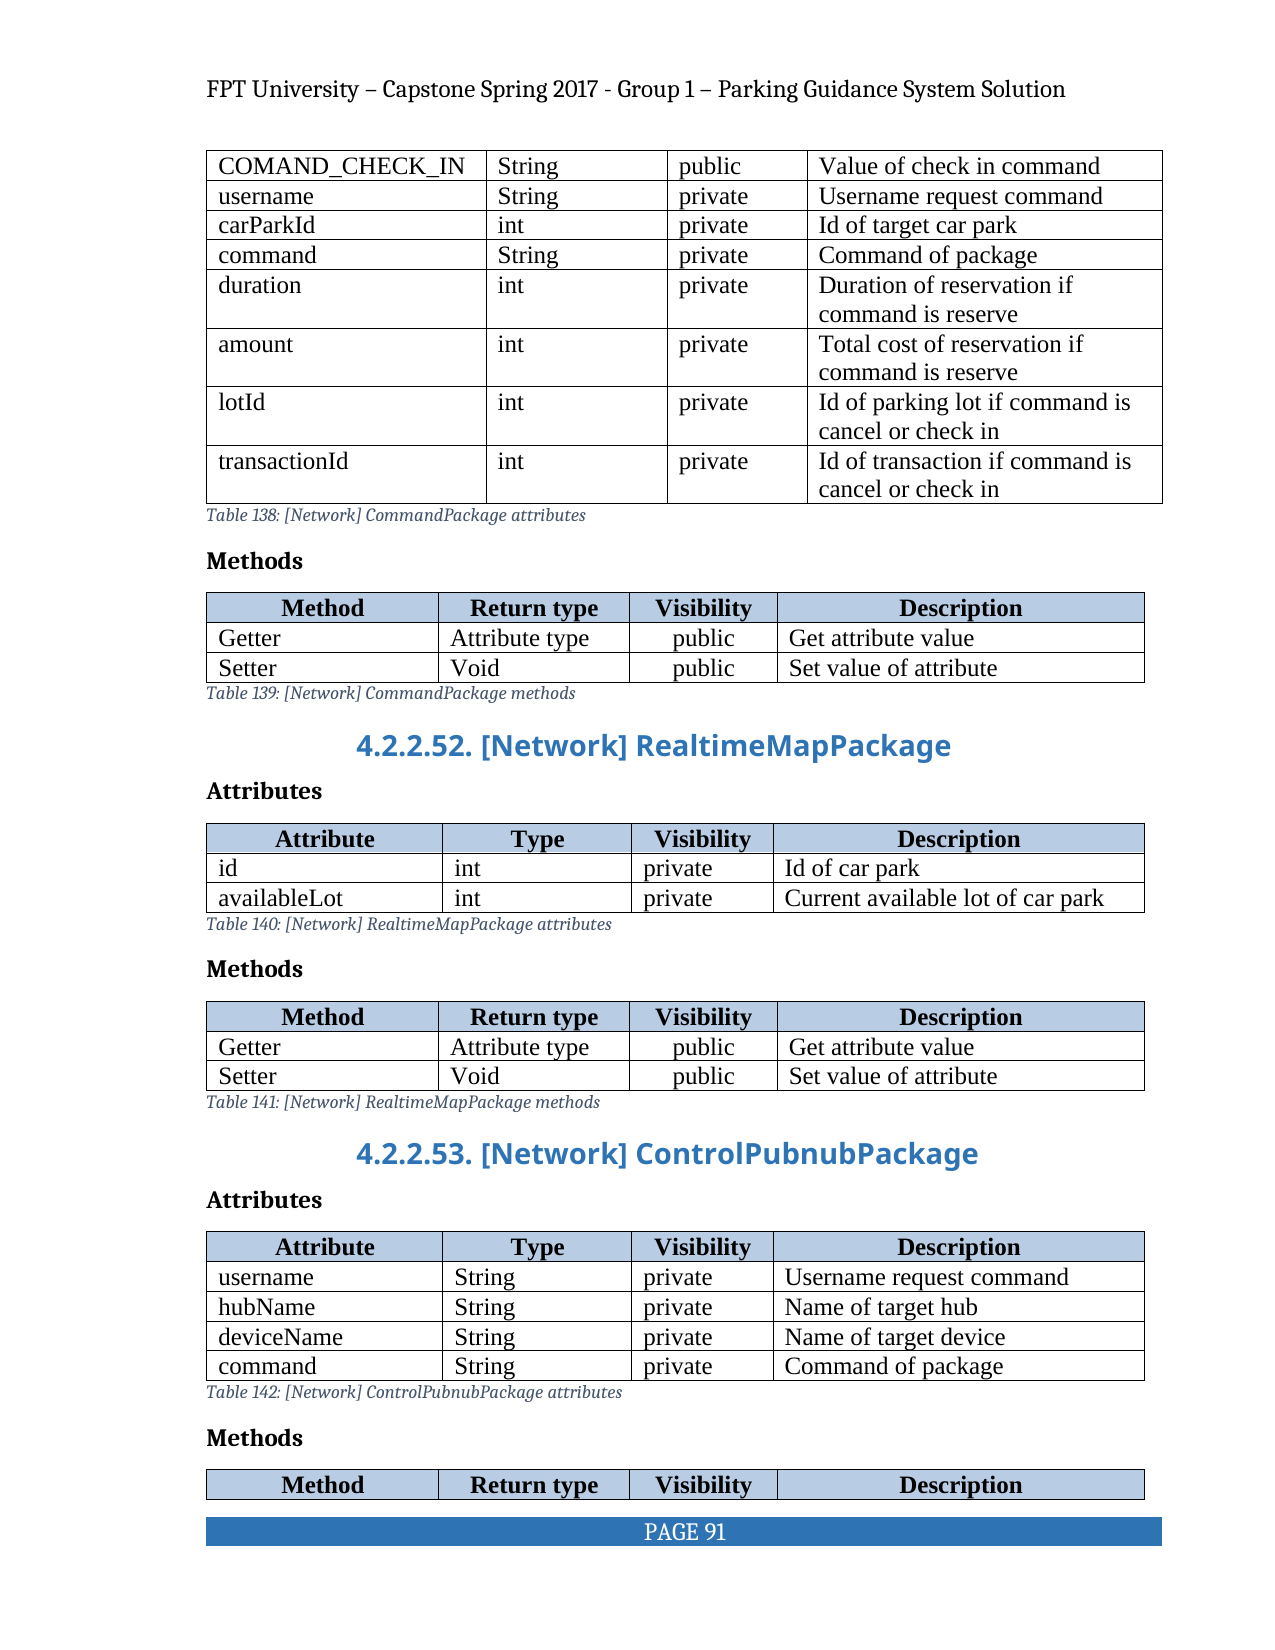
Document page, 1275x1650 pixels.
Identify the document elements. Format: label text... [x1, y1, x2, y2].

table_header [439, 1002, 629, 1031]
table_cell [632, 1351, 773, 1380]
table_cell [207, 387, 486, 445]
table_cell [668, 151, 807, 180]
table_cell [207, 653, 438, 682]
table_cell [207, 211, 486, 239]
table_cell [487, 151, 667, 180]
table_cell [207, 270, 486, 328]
subtitle [Network] RealtimeMapPackage [206, 725, 1162, 765]
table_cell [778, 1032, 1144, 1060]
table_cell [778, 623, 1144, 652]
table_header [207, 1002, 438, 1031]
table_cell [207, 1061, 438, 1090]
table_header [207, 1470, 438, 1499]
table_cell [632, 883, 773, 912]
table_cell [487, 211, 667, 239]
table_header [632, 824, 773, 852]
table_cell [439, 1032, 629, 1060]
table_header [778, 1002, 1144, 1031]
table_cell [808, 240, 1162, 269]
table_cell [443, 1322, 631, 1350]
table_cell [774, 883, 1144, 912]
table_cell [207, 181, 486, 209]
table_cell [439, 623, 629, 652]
text Methods [206, 955, 1162, 984]
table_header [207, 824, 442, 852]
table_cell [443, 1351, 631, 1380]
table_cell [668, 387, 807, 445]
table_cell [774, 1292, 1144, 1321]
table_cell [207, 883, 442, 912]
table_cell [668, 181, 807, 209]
text Attributes [206, 777, 1162, 806]
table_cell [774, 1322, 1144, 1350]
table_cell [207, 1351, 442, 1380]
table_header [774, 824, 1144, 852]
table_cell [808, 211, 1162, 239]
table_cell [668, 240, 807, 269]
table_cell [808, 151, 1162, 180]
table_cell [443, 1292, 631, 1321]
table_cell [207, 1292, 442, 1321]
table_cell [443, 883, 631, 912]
text Attributes [206, 1186, 1162, 1214]
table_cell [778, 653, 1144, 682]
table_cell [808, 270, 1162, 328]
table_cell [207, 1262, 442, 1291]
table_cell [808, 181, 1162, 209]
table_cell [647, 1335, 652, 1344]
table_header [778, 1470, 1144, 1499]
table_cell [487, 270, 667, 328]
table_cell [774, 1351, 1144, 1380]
subtitle [Network] ControlPubnubPackage [206, 1134, 1162, 1173]
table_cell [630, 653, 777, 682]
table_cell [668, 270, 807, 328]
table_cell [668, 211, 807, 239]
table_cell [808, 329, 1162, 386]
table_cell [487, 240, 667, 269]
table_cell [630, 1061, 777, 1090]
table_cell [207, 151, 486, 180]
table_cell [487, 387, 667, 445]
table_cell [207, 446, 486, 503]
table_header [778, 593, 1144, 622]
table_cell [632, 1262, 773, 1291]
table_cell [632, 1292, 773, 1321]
text Methods [206, 547, 1162, 576]
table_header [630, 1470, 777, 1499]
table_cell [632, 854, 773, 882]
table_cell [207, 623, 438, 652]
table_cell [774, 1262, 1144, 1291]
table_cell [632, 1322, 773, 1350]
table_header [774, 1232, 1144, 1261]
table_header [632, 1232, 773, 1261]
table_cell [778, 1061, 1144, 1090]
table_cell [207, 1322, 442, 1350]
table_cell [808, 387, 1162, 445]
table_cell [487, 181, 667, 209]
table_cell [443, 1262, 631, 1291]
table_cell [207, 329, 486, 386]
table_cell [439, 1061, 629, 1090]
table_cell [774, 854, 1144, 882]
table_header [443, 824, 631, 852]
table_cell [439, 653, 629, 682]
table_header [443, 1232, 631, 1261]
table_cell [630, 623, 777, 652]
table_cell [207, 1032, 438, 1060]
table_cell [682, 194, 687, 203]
text Methods [206, 1424, 1162, 1452]
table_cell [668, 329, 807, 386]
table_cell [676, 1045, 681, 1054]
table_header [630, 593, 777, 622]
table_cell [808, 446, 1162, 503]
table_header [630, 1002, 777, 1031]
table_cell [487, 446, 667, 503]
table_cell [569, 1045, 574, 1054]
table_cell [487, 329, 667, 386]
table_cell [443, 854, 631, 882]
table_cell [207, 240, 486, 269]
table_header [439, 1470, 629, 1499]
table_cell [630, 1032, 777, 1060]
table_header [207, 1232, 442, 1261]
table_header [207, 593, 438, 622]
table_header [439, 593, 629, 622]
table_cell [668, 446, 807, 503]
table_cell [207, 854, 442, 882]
